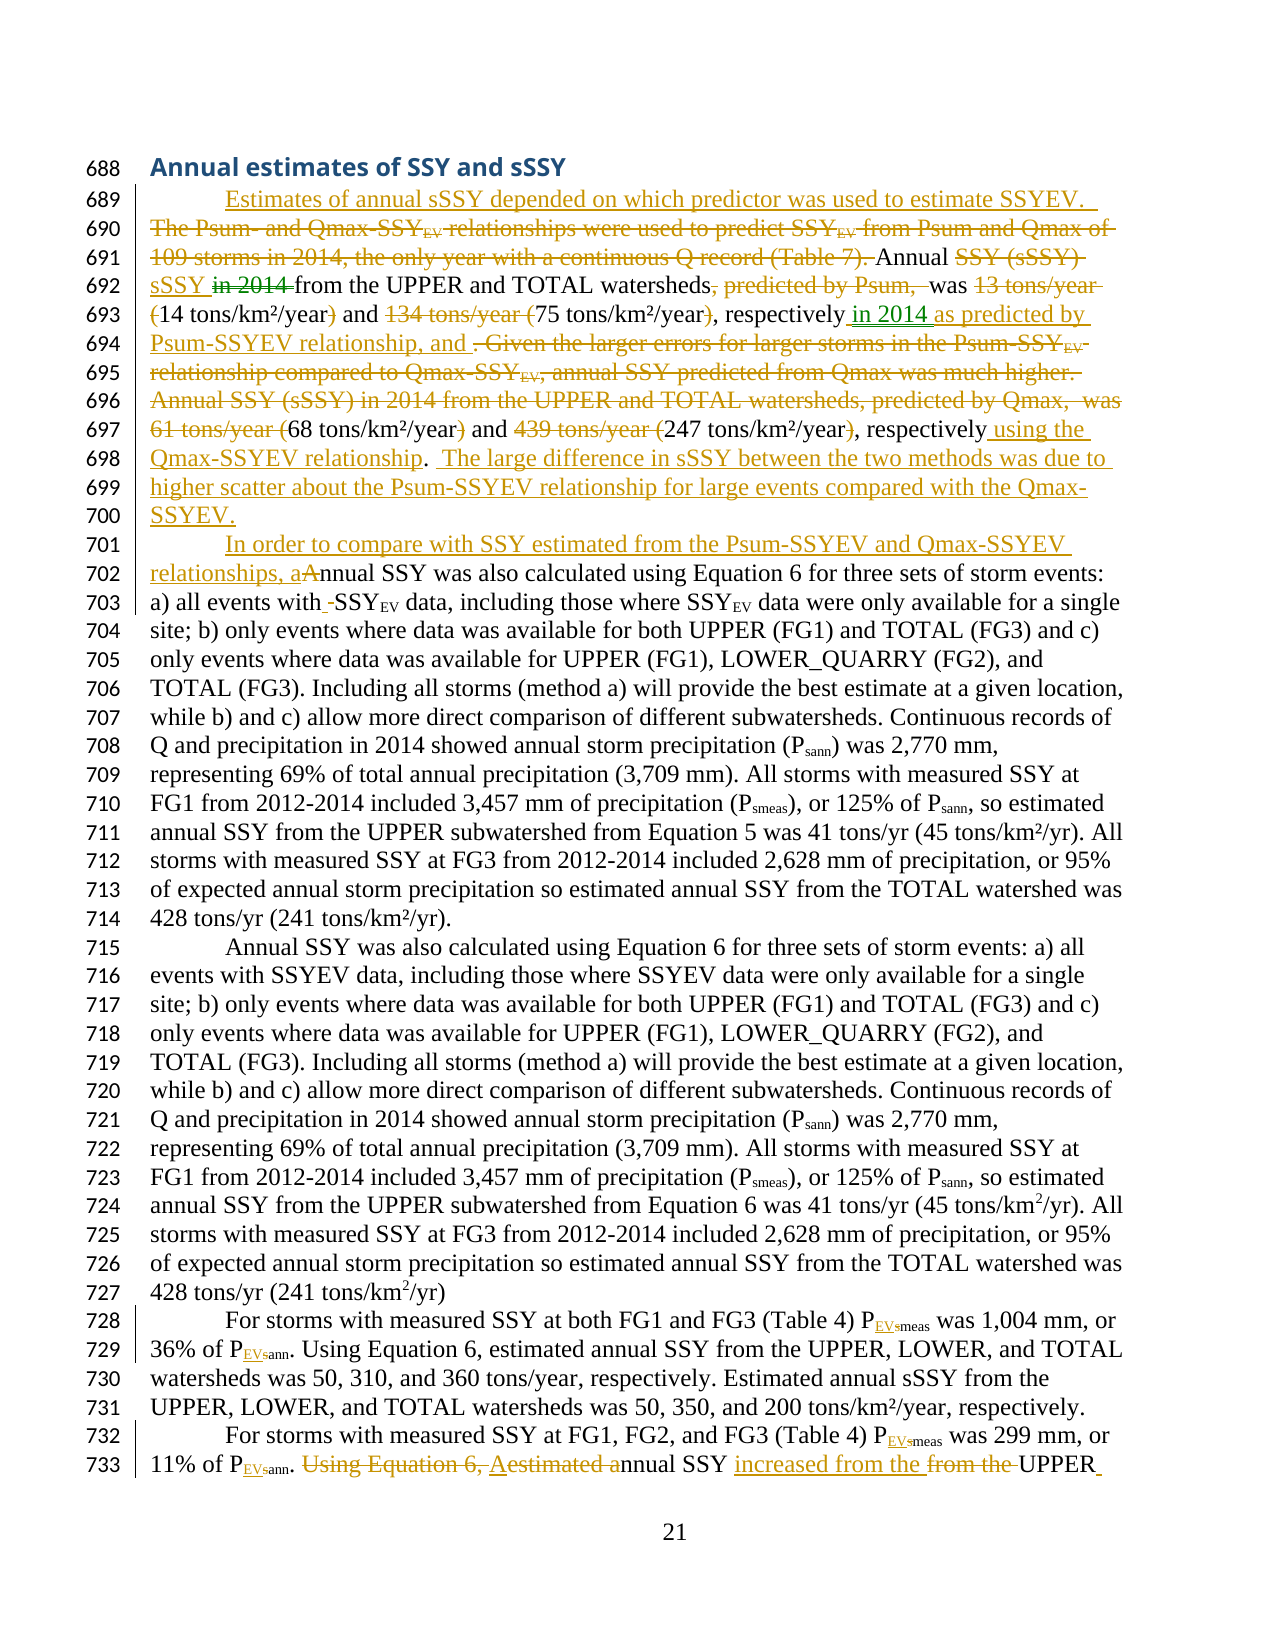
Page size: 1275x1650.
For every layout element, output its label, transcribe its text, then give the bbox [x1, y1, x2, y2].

text Annual SSY was also calculated using Equation 6 for three sets of storm events: a) all events with SSYEV data, including those where SSYEV data were only available for a single site; b) only events where data was available for both UPPER (FG1) and TOTAL (FG3) and c) only events where data was available for UPPER (FG1), LOWER_QUARRY (FG2), and TOTAL (FG3). Including all storms (method a) will provide the best estimate at a given location, while b) and c) allow more direct comparison of different subwatersheds. Continuous records of Q and precipitation in 2014 showed annual storm precipitation (Psann) was 2,770 mm, representing 69% of total annual precipitation (3,709 mm). All storms with measured SSY at FG1 from 2012-2014 included 3,457 mm of precipitation (Psmeas), or 125% of Psann, so estimated annual SSY from the UPPER subwatershed from Equation 6 was 41 tons/yr (45 tons/km2/yr). All storms with measured SSY at FG3 from 2012-2014 included 2,628 mm of precipitation, or 95% of expected annual storm precipitation so estimated annual SSY from the TOTAL watershed was 428 tons/yr (241 tons/km2/yr) [150, 932, 1125, 1305]
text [150, 1420, 1125, 1478]
text For storms with measured SSY at both FG1 and FG3 (Table 4) Pmeas was 1,004 mm, or 36% of Pann. Using Equation 6, estimated annual SSY from the UPPER, LOWER, and TOTAL watersheds was 50, 310, and 360 tons/year, respectively. Estimated annual sSSY from the UPPER, LOWER, and TOTAL watersheds was 50, 350, and 200 tons/km²/year, respectively. [150, 1305, 1125, 1420]
text nnual SSY was also calculated using Equation 6 for three sets of storm events: a) all events withSSYEV data, including those where SSYEV data were only available for a single site; b) only events where data was available for both UPPER (FG1) and TOTAL (FG3) and c) only events where data was available for UPPER (FG1), LOWER_QUARRY (FG2), and TOTAL (FG3). Including all storms (method a) will provide the best estimate at a given location, while b) and c) allow more direct comparison of different subwatersheds. Continuous records of Q and precipitation in 2014 showed annual storm precipitation (Psann) was 2,770 mm, representing 69% of total annual precipitation (3,709 mm). All storms with measured SSY at FG1 from 2012-2014 included 3,457 mm of precipitation (Psmeas), or 125% of Psann, so estimated annual SSY from the UPPER subwatershed from Equation 5 was 41 tons/yr (45 tons/km²/yr). All storms with measured SSY at FG3 from 2012-2014 included 2,628 mm of precipitation, or 95% of expected annual storm precipitation so estimated annual SSY from the TOTAL watershed was 428 tons/yr (241 tons/km²/yr). [150, 529, 1125, 932]
subtitle Annual estimates of SSY and sSSY [150, 150, 1125, 184]
text Annual from the UPPER and TOTAL watersheds was 14 tons/km²/year and 75 tons/km²/year, respectively68 tons/km²/year and 247 tons/km²/year, respectively. [150, 184, 1125, 529]
